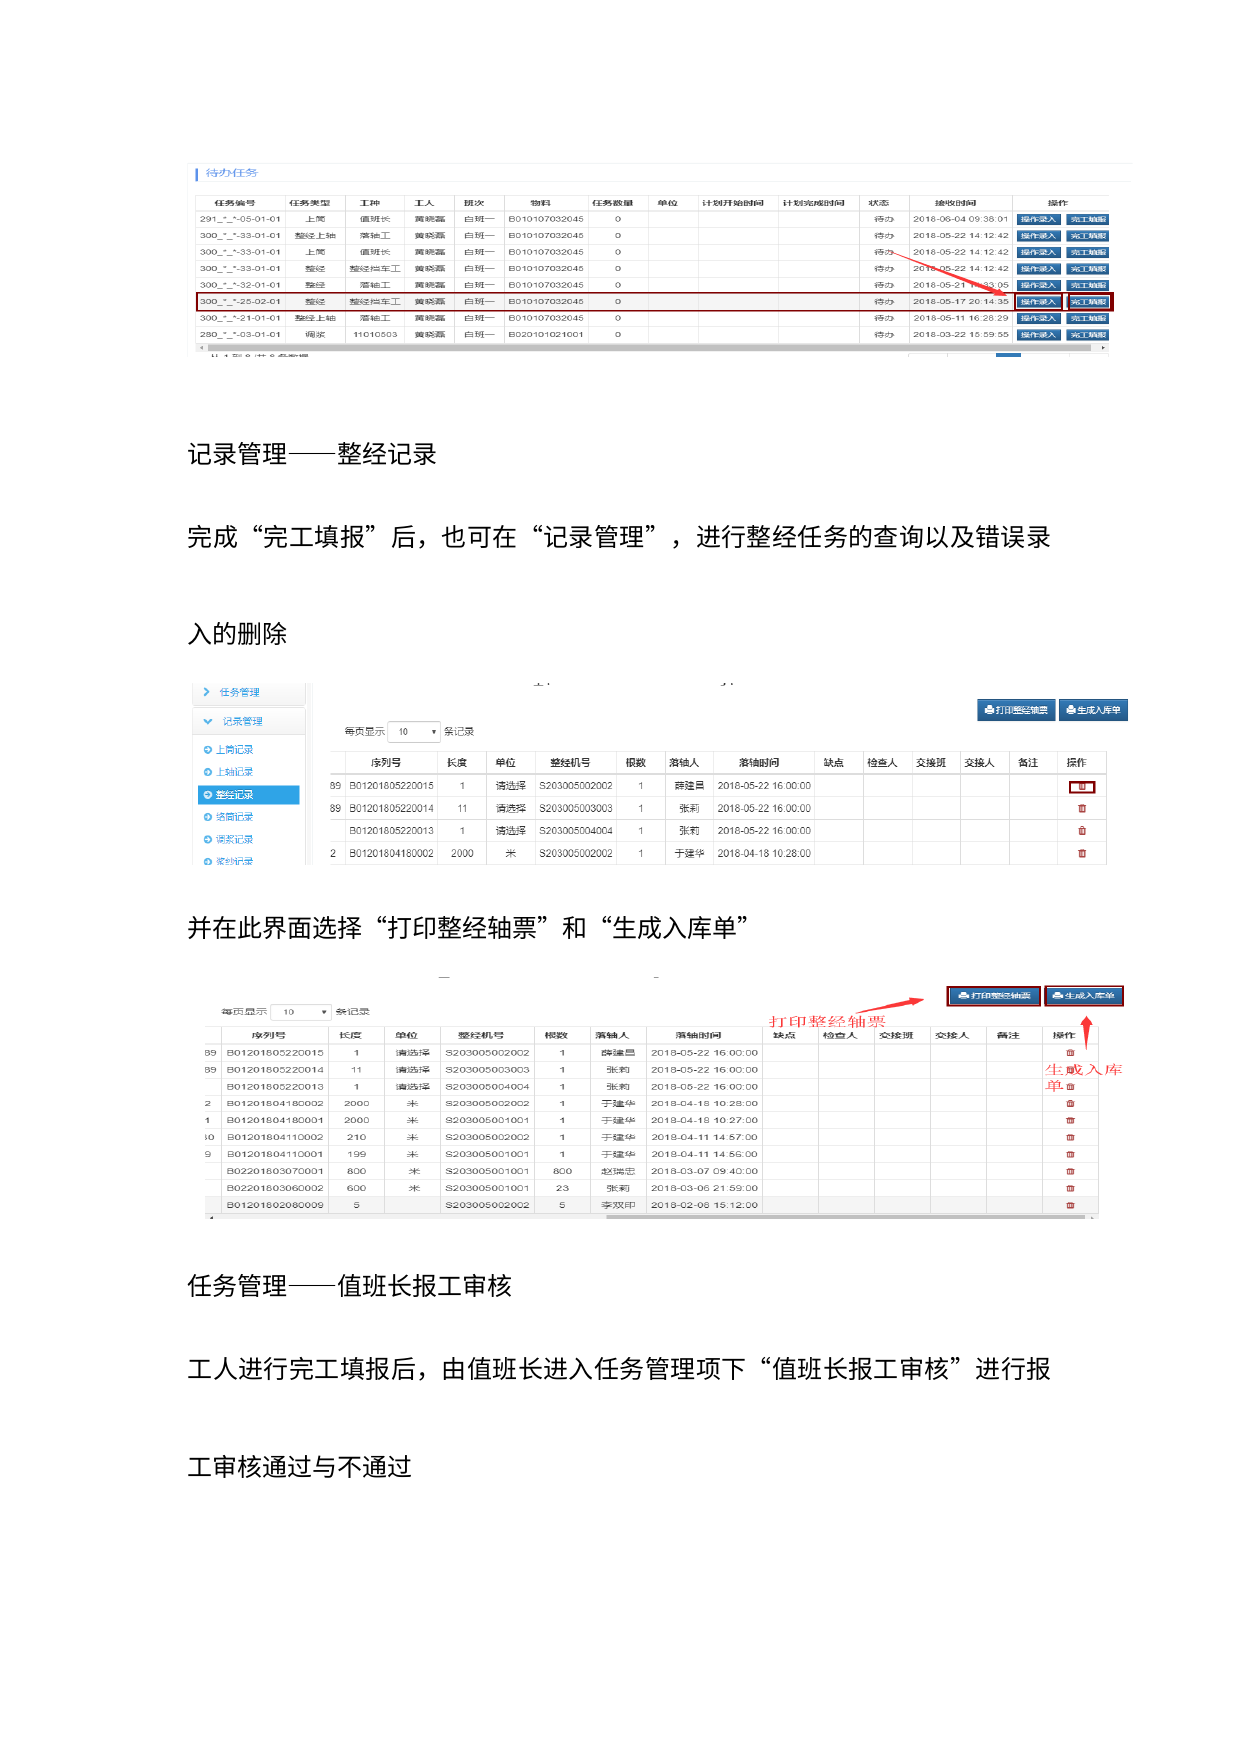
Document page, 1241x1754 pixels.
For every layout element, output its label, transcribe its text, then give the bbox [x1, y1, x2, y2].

text 任务管理——值班长报工审核 [187, 1252, 1053, 1317]
picture [187, 162, 1133, 357]
text 并在此界面选择“打印整经轴票”和“生成入库单” [187, 894, 1053, 959]
text 记录管理——整经记录 [187, 420, 1053, 485]
text 工人进行完工填报后，由值班长进入任务管理项下“值班长报工审核”进行报工审核通过与不通过 [187, 1335, 1053, 1498]
picture [187, 683, 1133, 865]
picture [187, 977, 1133, 1219]
text 完成“完工填报”后，也可在“记录管理”，进行整经任务的查询以及错误录入的删除 [187, 503, 1053, 666]
